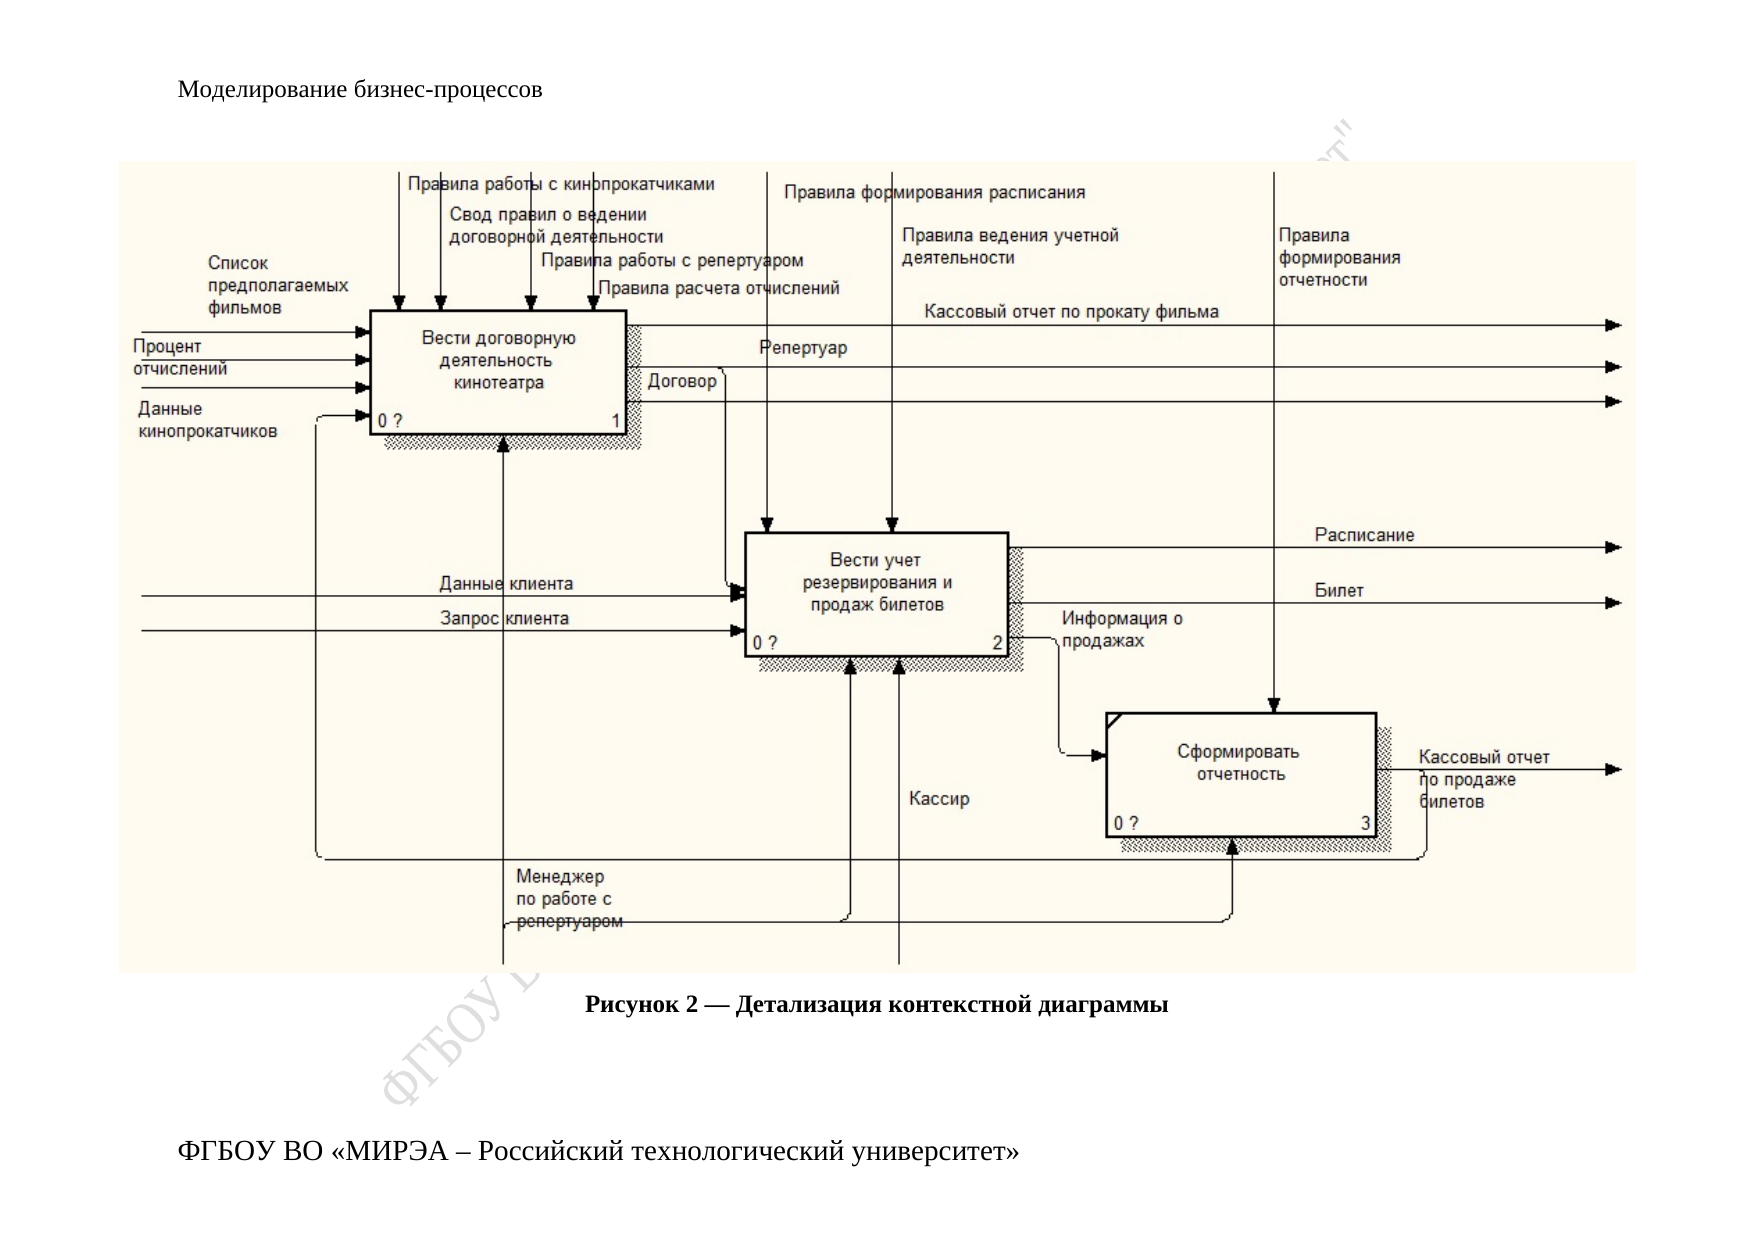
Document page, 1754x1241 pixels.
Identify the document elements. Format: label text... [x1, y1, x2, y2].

text Рисунок 2 — Детализация контекстной диаграммы [118, 989, 1636, 1018]
picture [118, 161, 1636, 973]
